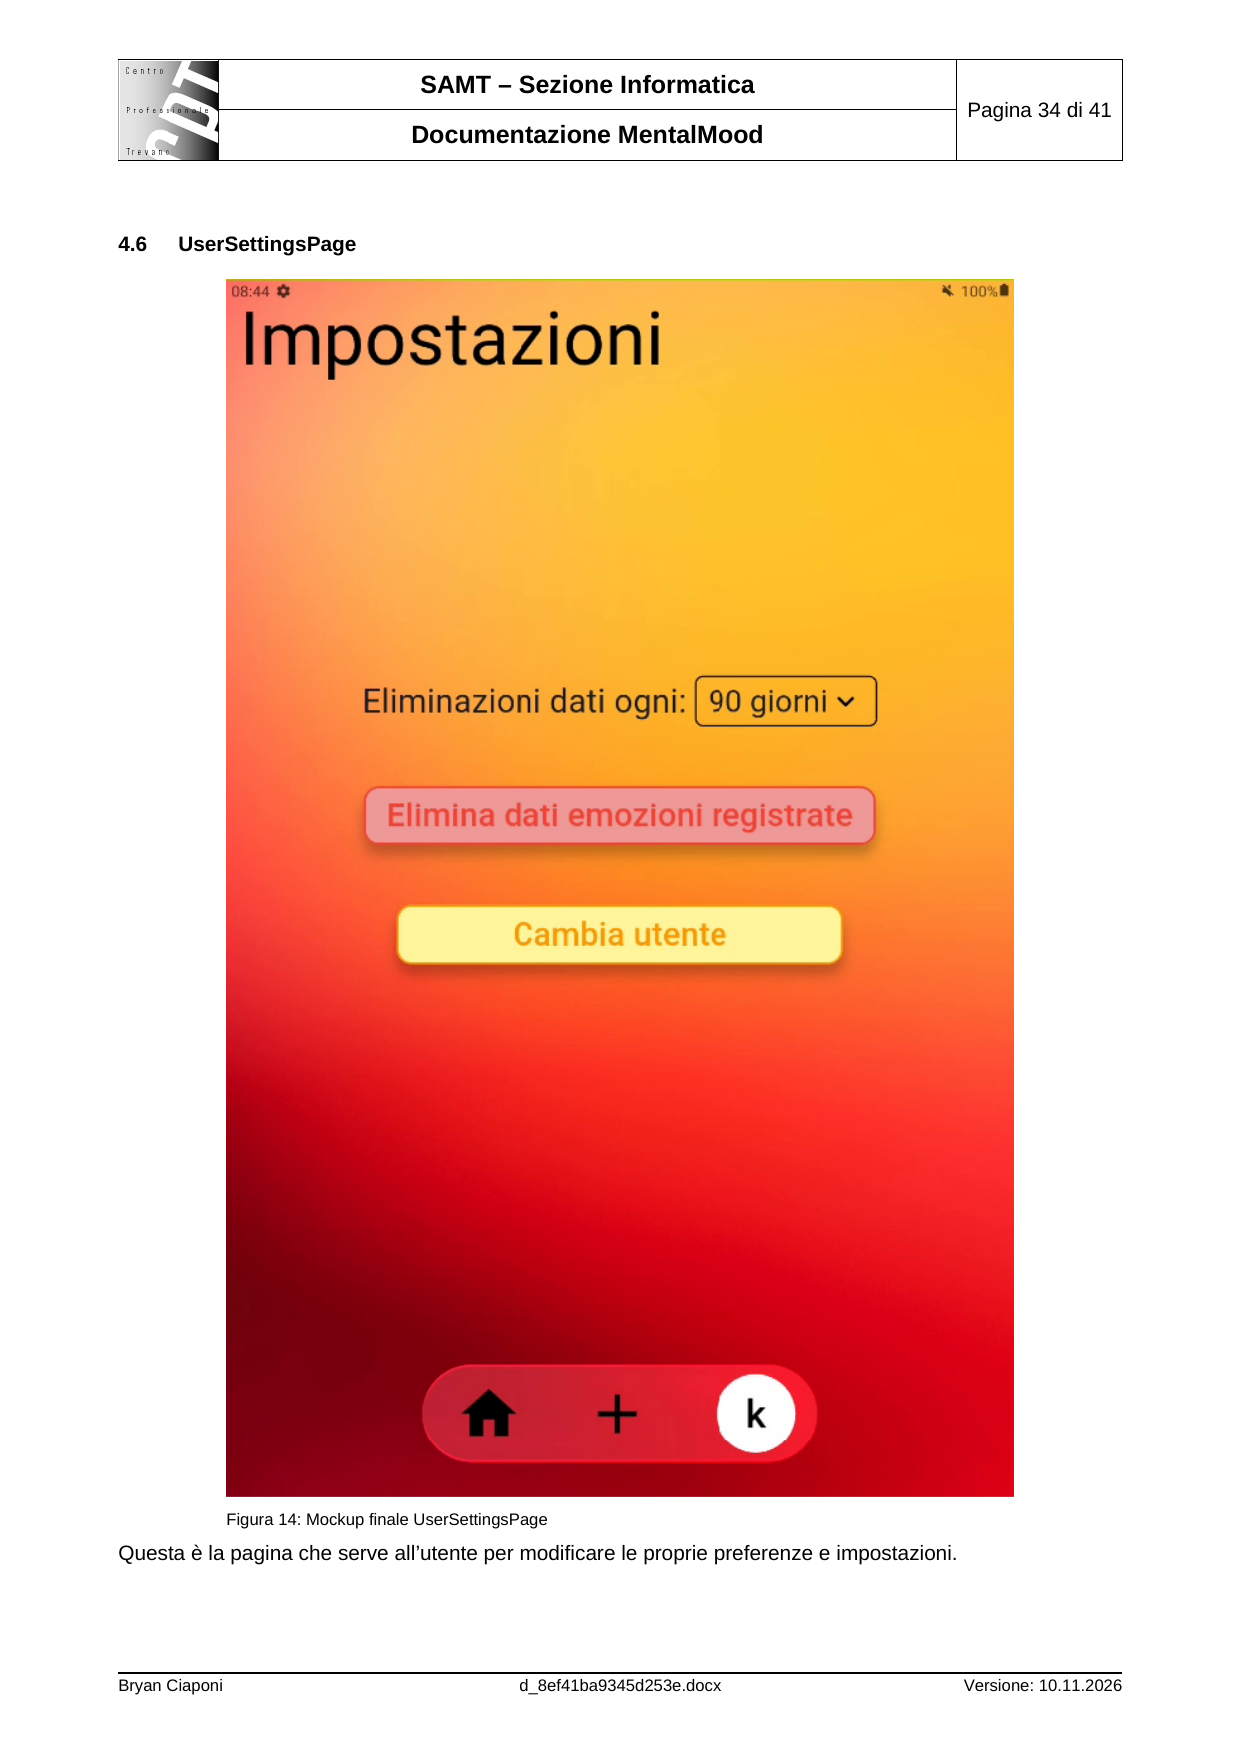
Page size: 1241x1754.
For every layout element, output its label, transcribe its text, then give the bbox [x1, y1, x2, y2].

picture [118, 60, 219, 160]
picture [226, 279, 1014, 1496]
subtitle UserSettingsPage [118, 232, 1122, 256]
